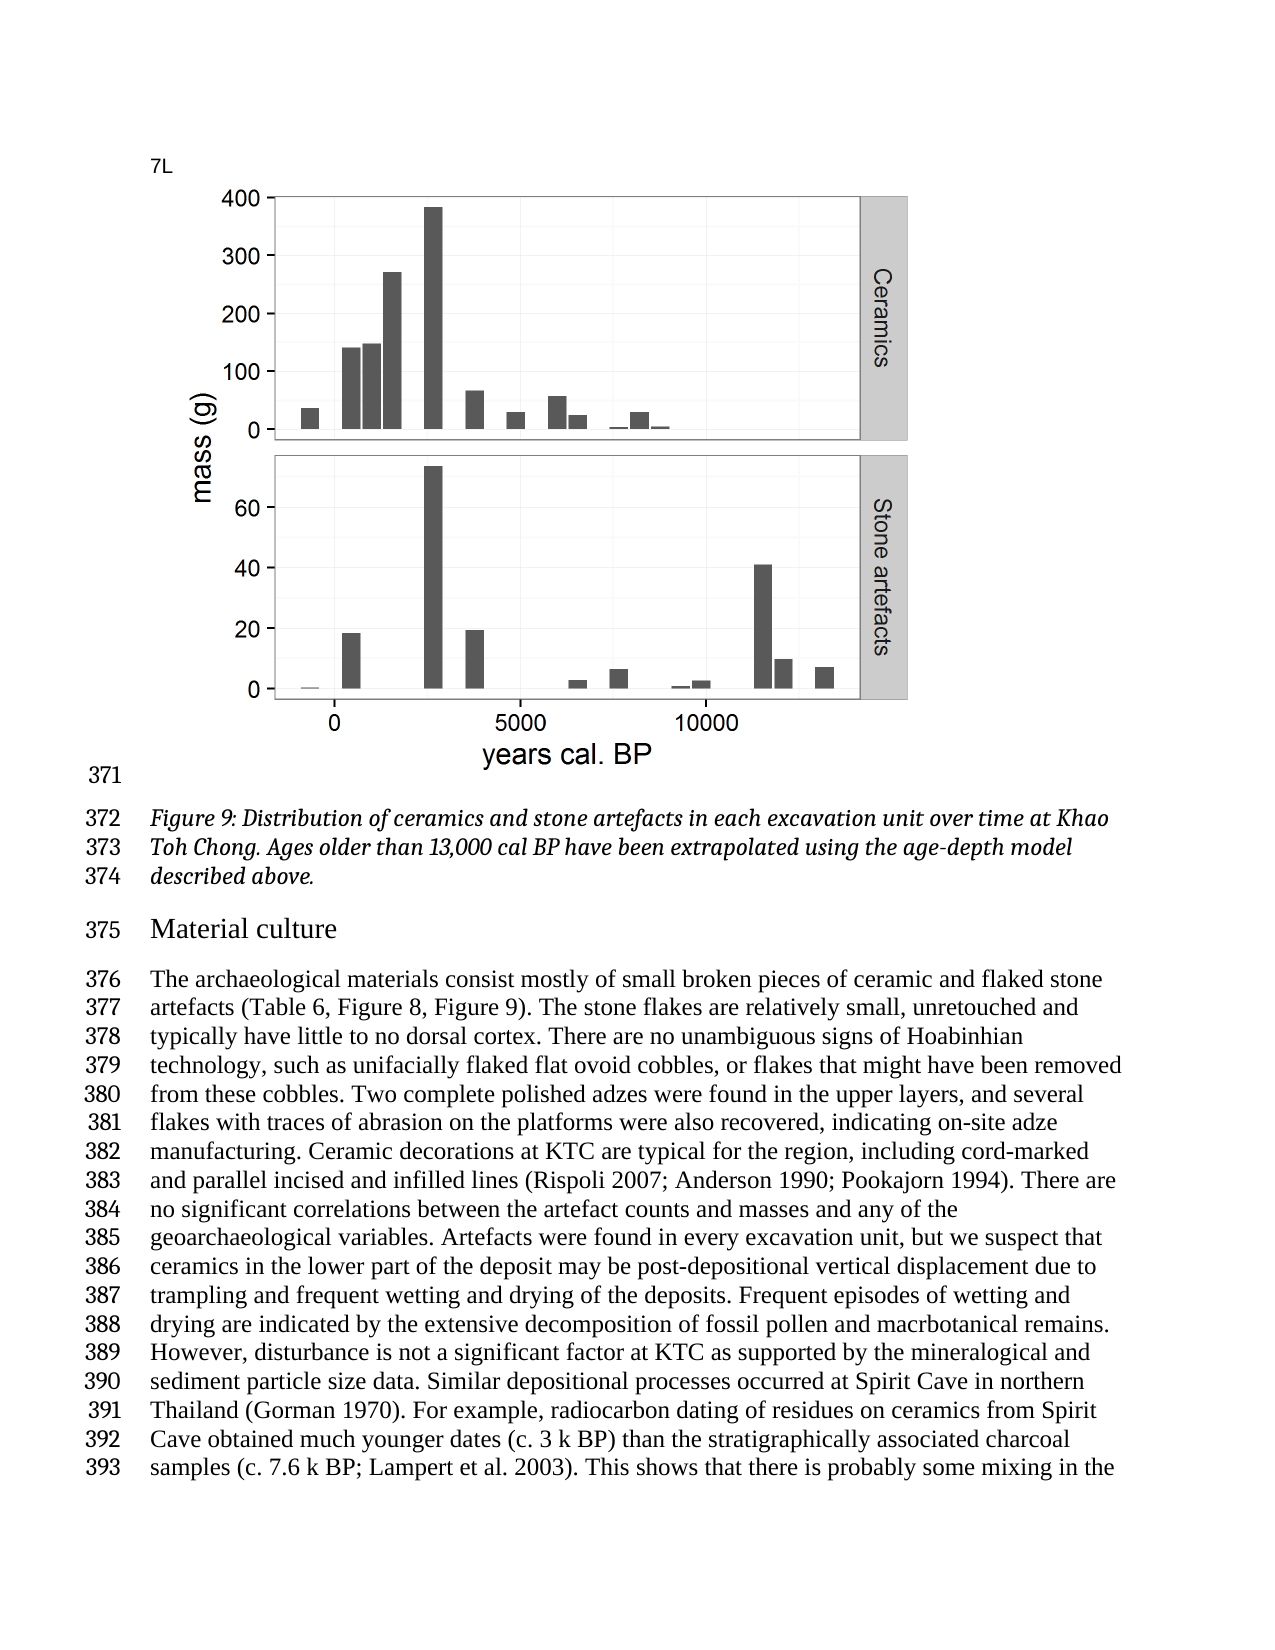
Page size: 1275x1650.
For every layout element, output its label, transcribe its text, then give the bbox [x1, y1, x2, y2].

text Figure 9: Distribution of ceramics and stone artefacts in each excavation unit over time at Khao Toh Chong. Ages older than 13,000 cal BP have been extrapolated using the age-depth model described above. [150, 804, 1125, 891]
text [150, 964, 1125, 1481]
picture [168, 181, 922, 784]
subtitle Material culture [150, 911, 1125, 945]
table_cell 7L [139, 150, 1275, 181]
